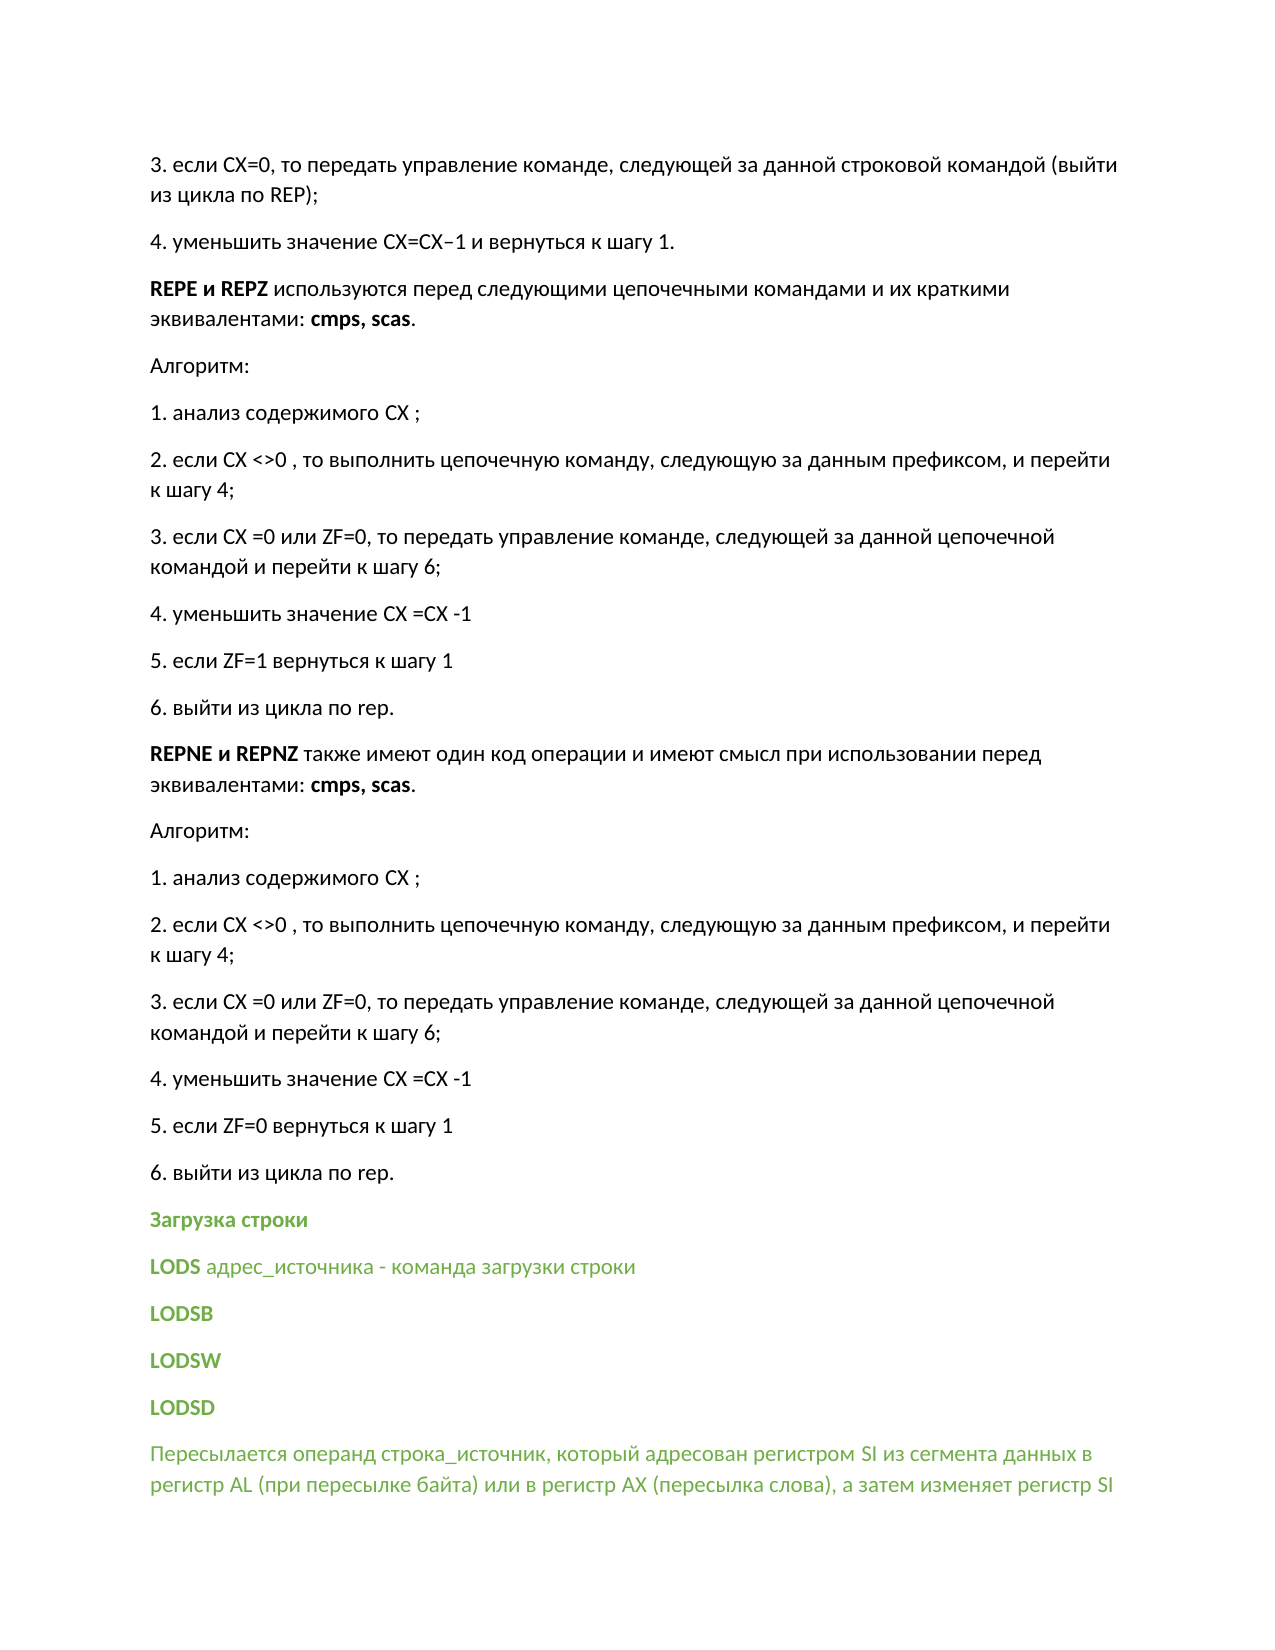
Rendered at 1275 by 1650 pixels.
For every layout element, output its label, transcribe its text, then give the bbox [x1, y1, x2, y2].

text 6. выйти из цикла по rep. [150, 693, 1125, 721]
text LODSD [150, 1393, 1125, 1421]
text 1. анализ содержимого CX ; [150, 398, 1125, 426]
text 5. если ZF=1 вернуться к шагу 1 [150, 646, 1125, 674]
text 3. если CX =0 или ZF=0, то передать управление команде, следующей за данной цепочечной командой и перейти к шагу 6; [150, 987, 1125, 1046]
text 4. уменьшить значение CX=CX–1 и вернуться к шагу 1. [150, 227, 1125, 255]
text 3. если CX=0, то передать управление команде, следующей за данной строковой командой (выйти из цикла по REP); [150, 150, 1125, 208]
text REPNE и REPNZ также имеют один код операции и имеют смысл при использовании перед эквивалентами: cmps, scas. [150, 739, 1125, 798]
text 2. если CX <>0 , то выполнить цепочечную команду, следующую за данным префиксом, и перейти к шагу 4; [150, 910, 1125, 969]
text REPE и REPZ используются перед следующими цепочечными командами и их краткими эквивалентами: cmps, scas. [150, 274, 1125, 332]
text Алгоритм: [150, 351, 1125, 379]
text 3. если CX =0 или ZF=0, то передать управление команде, следующей за данной цепочечной командой и перейти к шагу 6; [150, 522, 1125, 580]
text 1. анализ содержимого CX ; [150, 863, 1125, 892]
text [150, 1439, 1125, 1498]
text Загрузка строки [150, 1205, 1125, 1233]
text 5. если ZF=0 вернуться к шагу 1 [150, 1111, 1125, 1139]
text LODSB [150, 1299, 1125, 1327]
text LODSW [150, 1346, 1125, 1374]
text 4. уменьшить значение CX =CX -1 [150, 1064, 1125, 1093]
text 2. если CX <>0 , то выполнить цепочечную команду, следующую за данным префиксом, и перейти к шагу 4; [150, 445, 1125, 503]
text 6. выйти из цикла по rep. [150, 1158, 1125, 1186]
text Алгоритм: [150, 817, 1125, 845]
text 4. уменьшить значение CX =CX -1 [150, 599, 1125, 627]
text LODS адрес_источника - команда загрузки строки [150, 1252, 1125, 1280]
